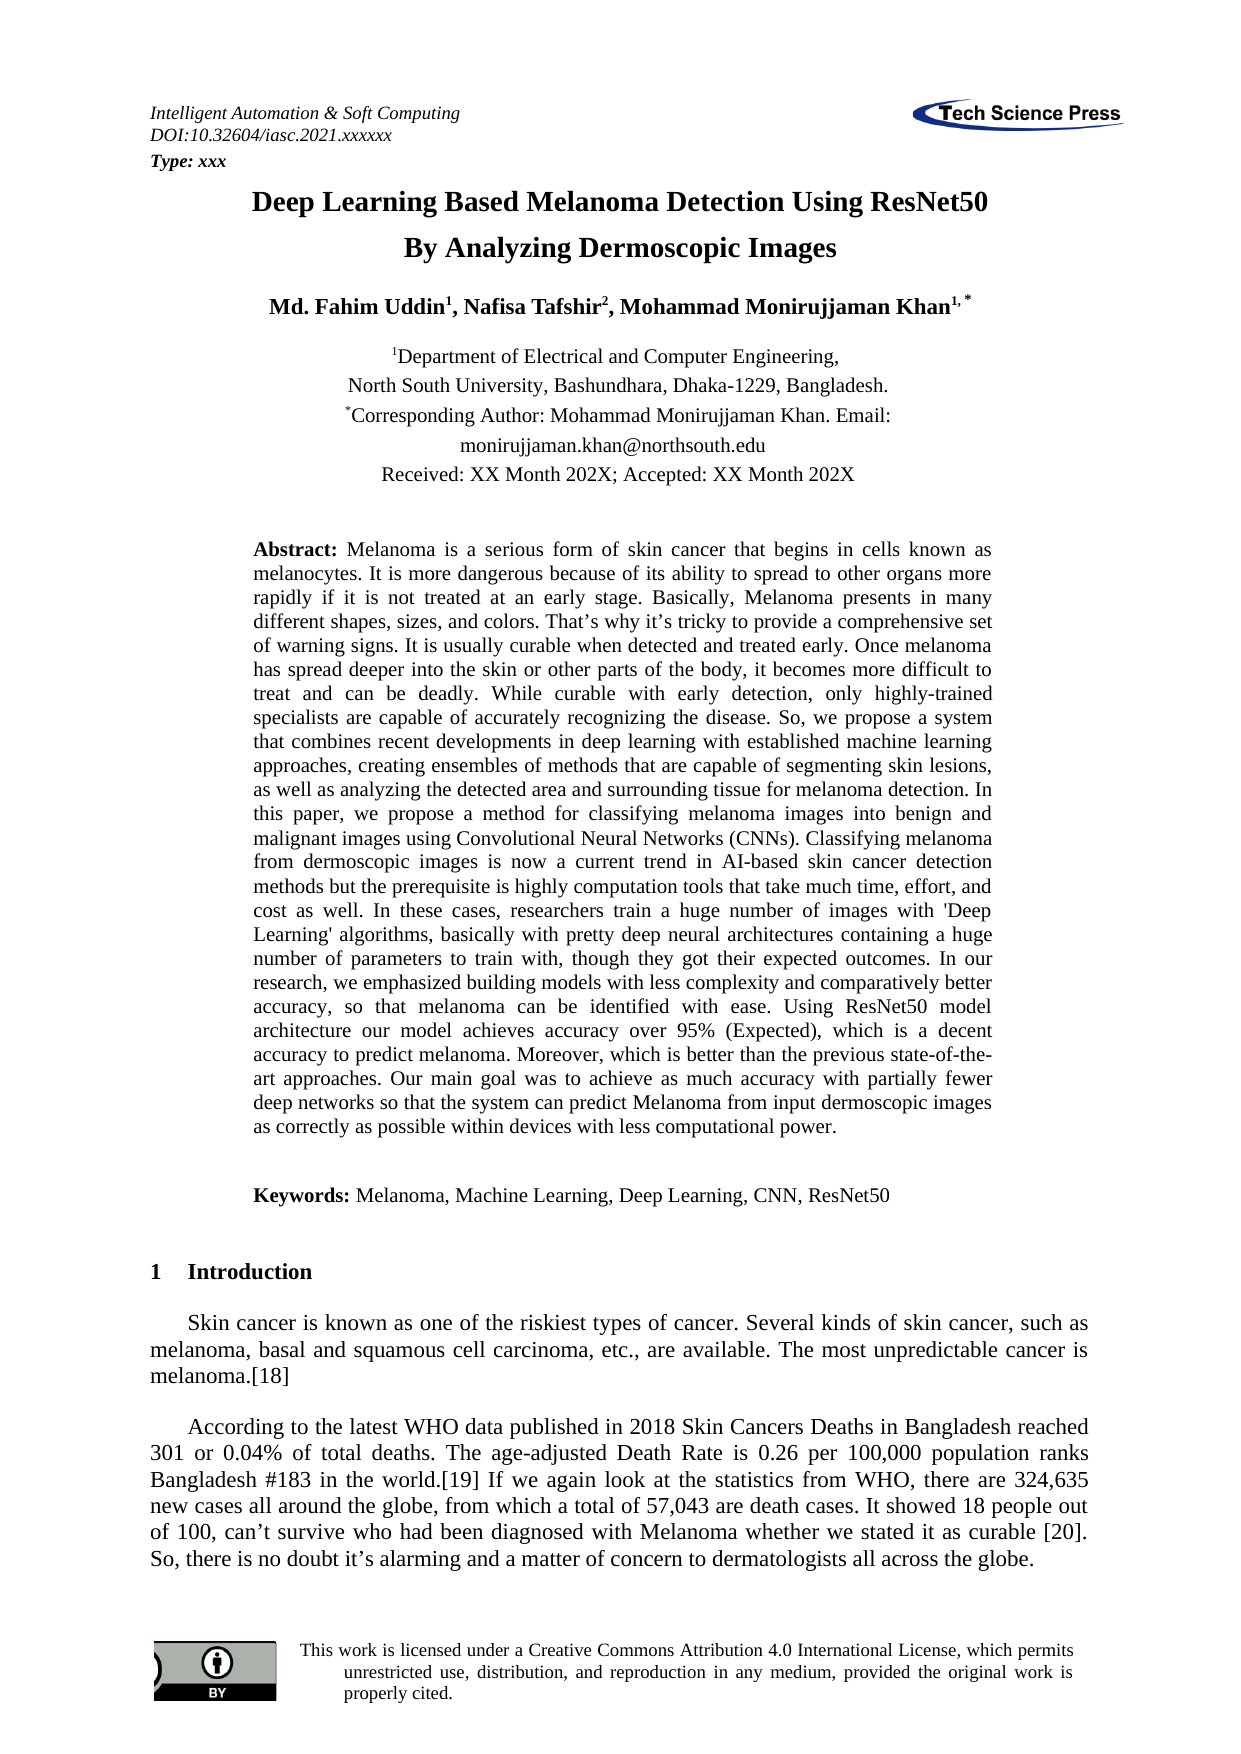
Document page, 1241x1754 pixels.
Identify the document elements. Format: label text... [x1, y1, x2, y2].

list Introduction [150, 1258, 1090, 1284]
picture [912, 99, 1124, 131]
text Type: xxx [150, 150, 1090, 172]
picture [154, 1641, 277, 1701]
text Deep Learning Based Melanoma Detection Using ResNet50 [150, 184, 1090, 218]
text 1Department of Electrical and Computer Engineering, North South University, Bashundhara, Dhaka-1229, Bangladesh. *Corresponding Author: Mohammad Monirujjaman Khan. Email: monirujjaman.khan@northsouth.edu Received: XX Month 202X; Accepted: XX Month 202X [195, 344, 1041, 486]
text By Analyzing Dermoscopic Images [150, 230, 1090, 264]
subtitle Md. Fahim Uddin1, Nafisa Tafshir2, Mohammad Monirujjaman Khan1, * [150, 291, 1090, 319]
text Abstract: Melanoma is a serious form of skin cancer that begins in cells known as melanocytes. It is more dangerous because of its ability to spread to other organs more rapidly if it is not treated at an early stage. Basically, Melanoma presents in many different shapes, sizes, and colors. That’s why it’s tricky to provide a comprehensive set of warning signs. It is usually curable when detected and treated early. Once melanoma has spread deeper into the skin or other parts of the body, it becomes more difficult to treat and can be deadly. While curable with early detection, only highly-trained specialists are capable of accurately recognizing the disease. So, we propose a system that combines recent developments in deep learning with established machine learning approaches, creating ensembles of methods that are capable of segmenting skin lesions, as well as analyzing the detected area and surrounding tissue for melanoma detection. In this paper, we propose a method for classifying melanoma images into benign and malignant images using Convolutional Neural Networks (CNNs). Classifying melanoma from dermoscopic images is now a current trend in AI-based skin cancer detection methods but the prerequisite is highly computation tools that take much time, effort, and cost as well. In these cases, researchers train a huge number of images with 'Deep Learning' algorithms, basically with pretty deep neural architectures containing a huge number of parameters to train with, though they got their expected outcomes. In our research, we emphasized building models with less complexity and comparatively better accuracy, so that melanoma can be identified with ease. Using ResNet50 model architecture our model achieves accuracy over 95% (Expected), which is a decent accuracy to predict melanoma. Moreover, which is better than the previous state-of-the-art approaches. Our main goal was to achieve as much accuracy with partially fewer deep networks so that the system can predict Melanoma from input dermoscopic images as correctly as possible within devices with less computational power. [253, 537, 993, 1138]
text Skin cancer is known as one of the riskiest types of cancer. Several kinds of skin cancer, such as melanoma, basal and squamous cell carcinoma, etc., are available. The most unpredictable cancer is melanoma.[18] [150, 1309, 1090, 1388]
text Keywords: Melanoma, Machine Learning, Deep Learning, CNN, ResNet50 [253, 1183, 1016, 1233]
text According to the latest WHO data published in 2018 Skin Cancers Deaths in Bangladesh reached 301 or 0.04% of total deaths. The age-adjusted Death Rate is 0.26 per 100,000 population ranks Bangladesh #183 in the world.[19] If we again look at the statistics from WHO, there are 324,635 new cases all around the globe, from which a total of 57,043 are death cases. It showed 18 people out of 100, can’t survive who had been diagnosed with Melanoma whether we stated it as curable [20]. So, there is no doubt it’s alarming and a matter of concern to dermatologists all across the globe. [150, 1413, 1090, 1571]
